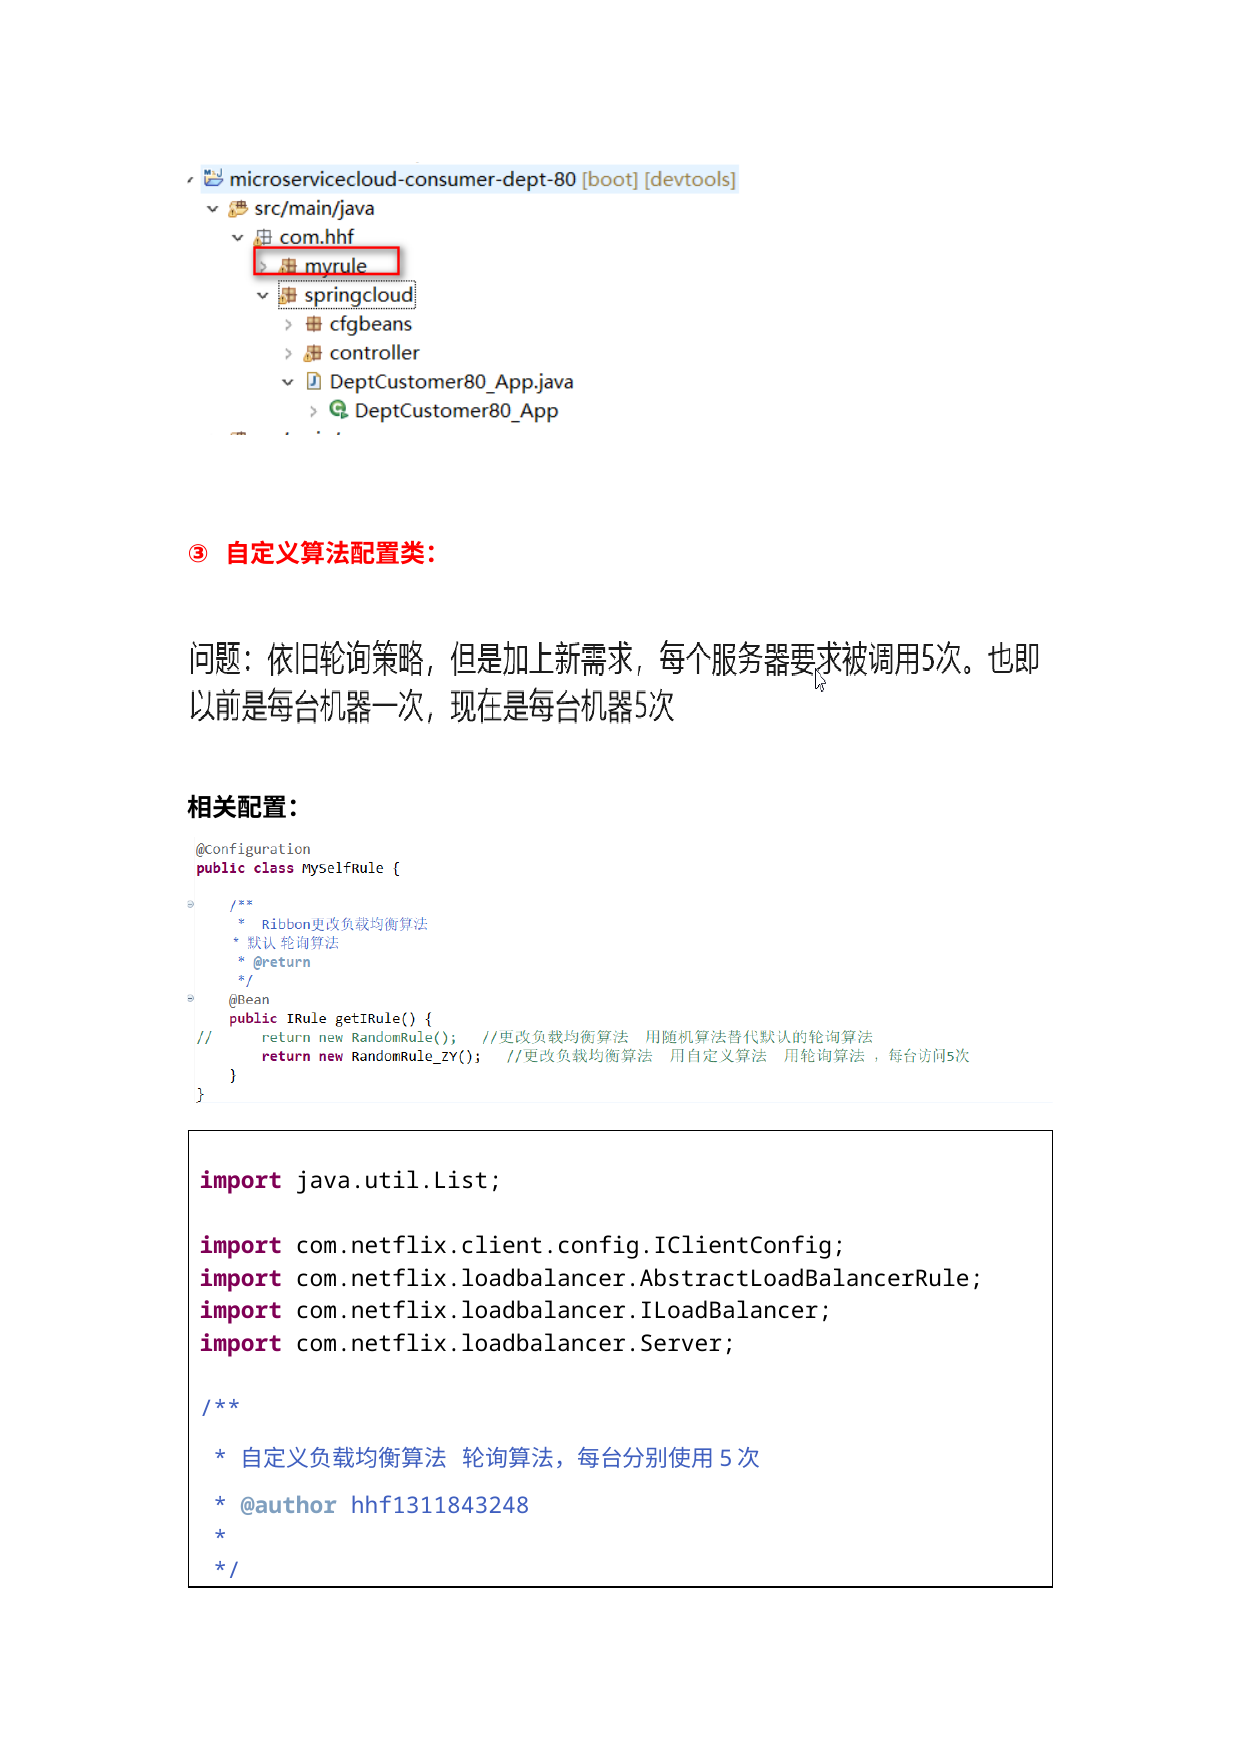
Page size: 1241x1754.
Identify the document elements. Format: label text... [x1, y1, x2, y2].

picture [187, 628, 1053, 729]
picture [187, 162, 813, 435]
picture [187, 837, 1053, 1103]
list 自定义算法配置类： [187, 519, 1053, 584]
text 相关配置： [187, 773, 1053, 837]
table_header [189, 1131, 1052, 1586]
